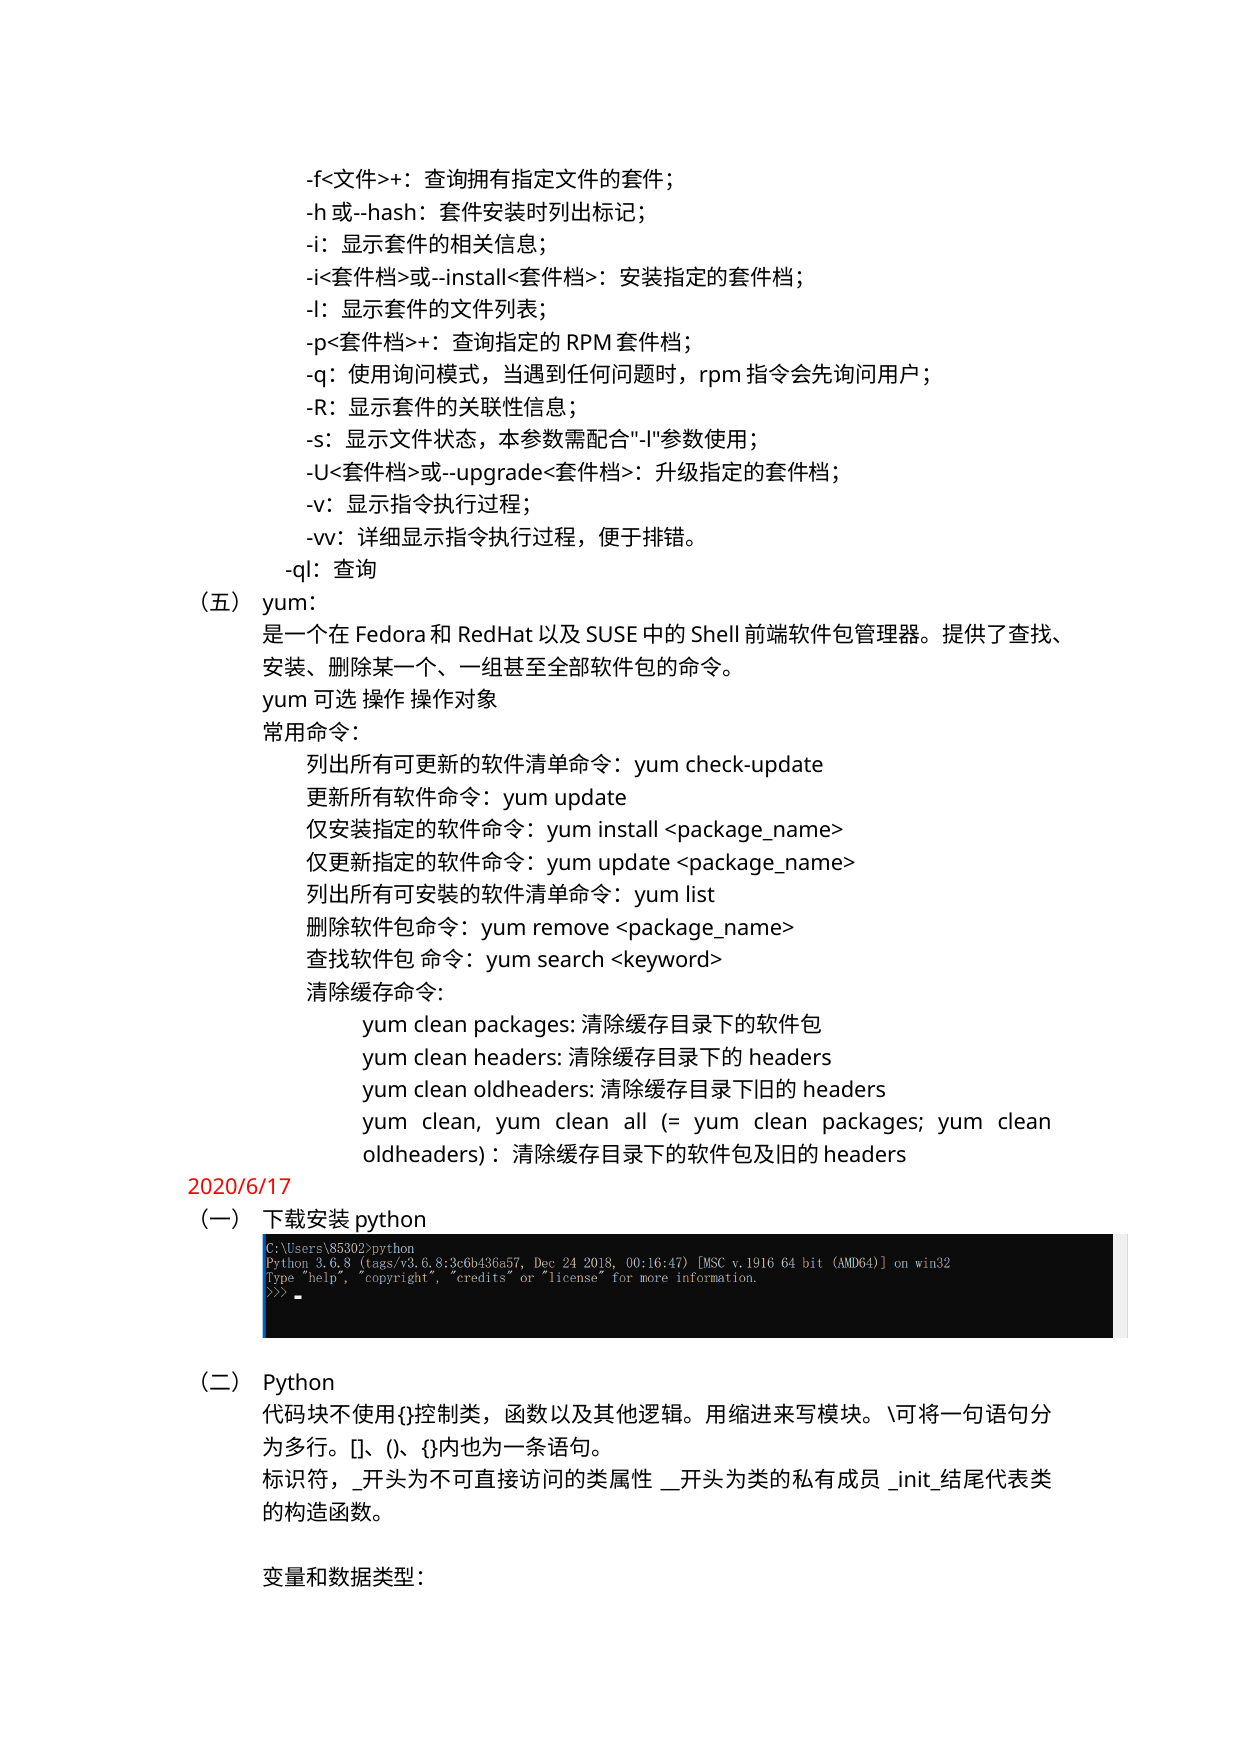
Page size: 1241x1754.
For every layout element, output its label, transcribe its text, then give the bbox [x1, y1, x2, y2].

list 更新所有软件命令：yum update [306, 779, 1053, 812]
list 清除缓存命令: [306, 974, 1053, 1007]
list yum 可选 操作 操作对象 [262, 682, 1053, 714]
list -i<套件档>或--install<套件档>：安装指定的套件档； [262, 259, 1053, 292]
text yum clean headers: 清除缓存目录下的 headers [319, 1039, 1053, 1072]
list -l：显示套件的文件列表； [262, 292, 1053, 324]
list -h或--hash：套件安装时列出标记； [262, 194, 1053, 227]
picture [262, 1234, 1128, 1338]
list 变量和数据类型： [262, 1559, 1053, 1592]
list 列出所有可安裝的软件清单命令：yum list [306, 877, 1053, 909]
list 下载安装python [187, 1202, 1053, 1234]
text yum clean, yum clean all (= yum clean packages; yum clean oldheaders) ：清除缓存目录下的软件包及旧的headers [362, 1104, 1053, 1169]
list -q：使用询问模式，当遇到任何问题时，rpm指令会先询问用户； [262, 357, 1053, 389]
list -R：显示套件的关联性信息； [262, 389, 1053, 422]
list -v：显示指令执行过程； [262, 487, 1053, 519]
list 是一个在Fedora和RedHat以及SUSE中的Shell前端软件包管理器。提供了查找、安装、删除某一个、一组甚至全部软件包的命令。 [262, 617, 1053, 682]
list 常用命令： [262, 714, 1053, 747]
list yum： [187, 584, 1053, 617]
text yum clean oldheaders: 清除缓存目录下旧的 headers [319, 1072, 1053, 1104]
list 查找软件包 命令：yum search <keyword> [306, 942, 1053, 974]
list -U<套件档>或--upgrade<套件档>：升级指定的套件档； [262, 454, 1053, 487]
list -vv：详细显示指令执行过程，便于排错。 [262, 519, 1053, 552]
text 2020/6/17 [187, 1169, 1053, 1202]
list 删除软件包命令：yum remove <package_name> [306, 909, 1053, 942]
list Python [187, 1364, 1053, 1397]
list -ql：查询 [262, 552, 1053, 584]
list 代码块不使用{}控制类，函数以及其他逻辑。用缩进来写模块。\可将一句语句分为多行。[]、()、{}内也为一条语句。 [262, 1397, 1053, 1462]
list -f<文件>+：查询拥有指定文件的套件； [262, 162, 1053, 194]
list 列出所有可更新的软件清单命令：yum check-update [306, 747, 1053, 779]
list 仅安装指定的软件命令：yum install <package_name> [306, 812, 1053, 844]
list 标识符，_开头为不可直接访问的类属性 __开头为类的私有成员 _init_结尾代表类的构造函数。 [262, 1462, 1053, 1527]
list -i：显示套件的相关信息； [262, 227, 1053, 259]
list -s：显示文件状态，本参数需配合"-l"参数使用； [262, 422, 1053, 454]
text yum clean packages: 清除缓存目录下的软件包 [319, 1007, 1053, 1039]
list 仅更新指定的软件命令：yum update <package_name> [306, 844, 1053, 877]
list -p<套件档>+：查询指定的RPM套件档； [262, 324, 1053, 357]
